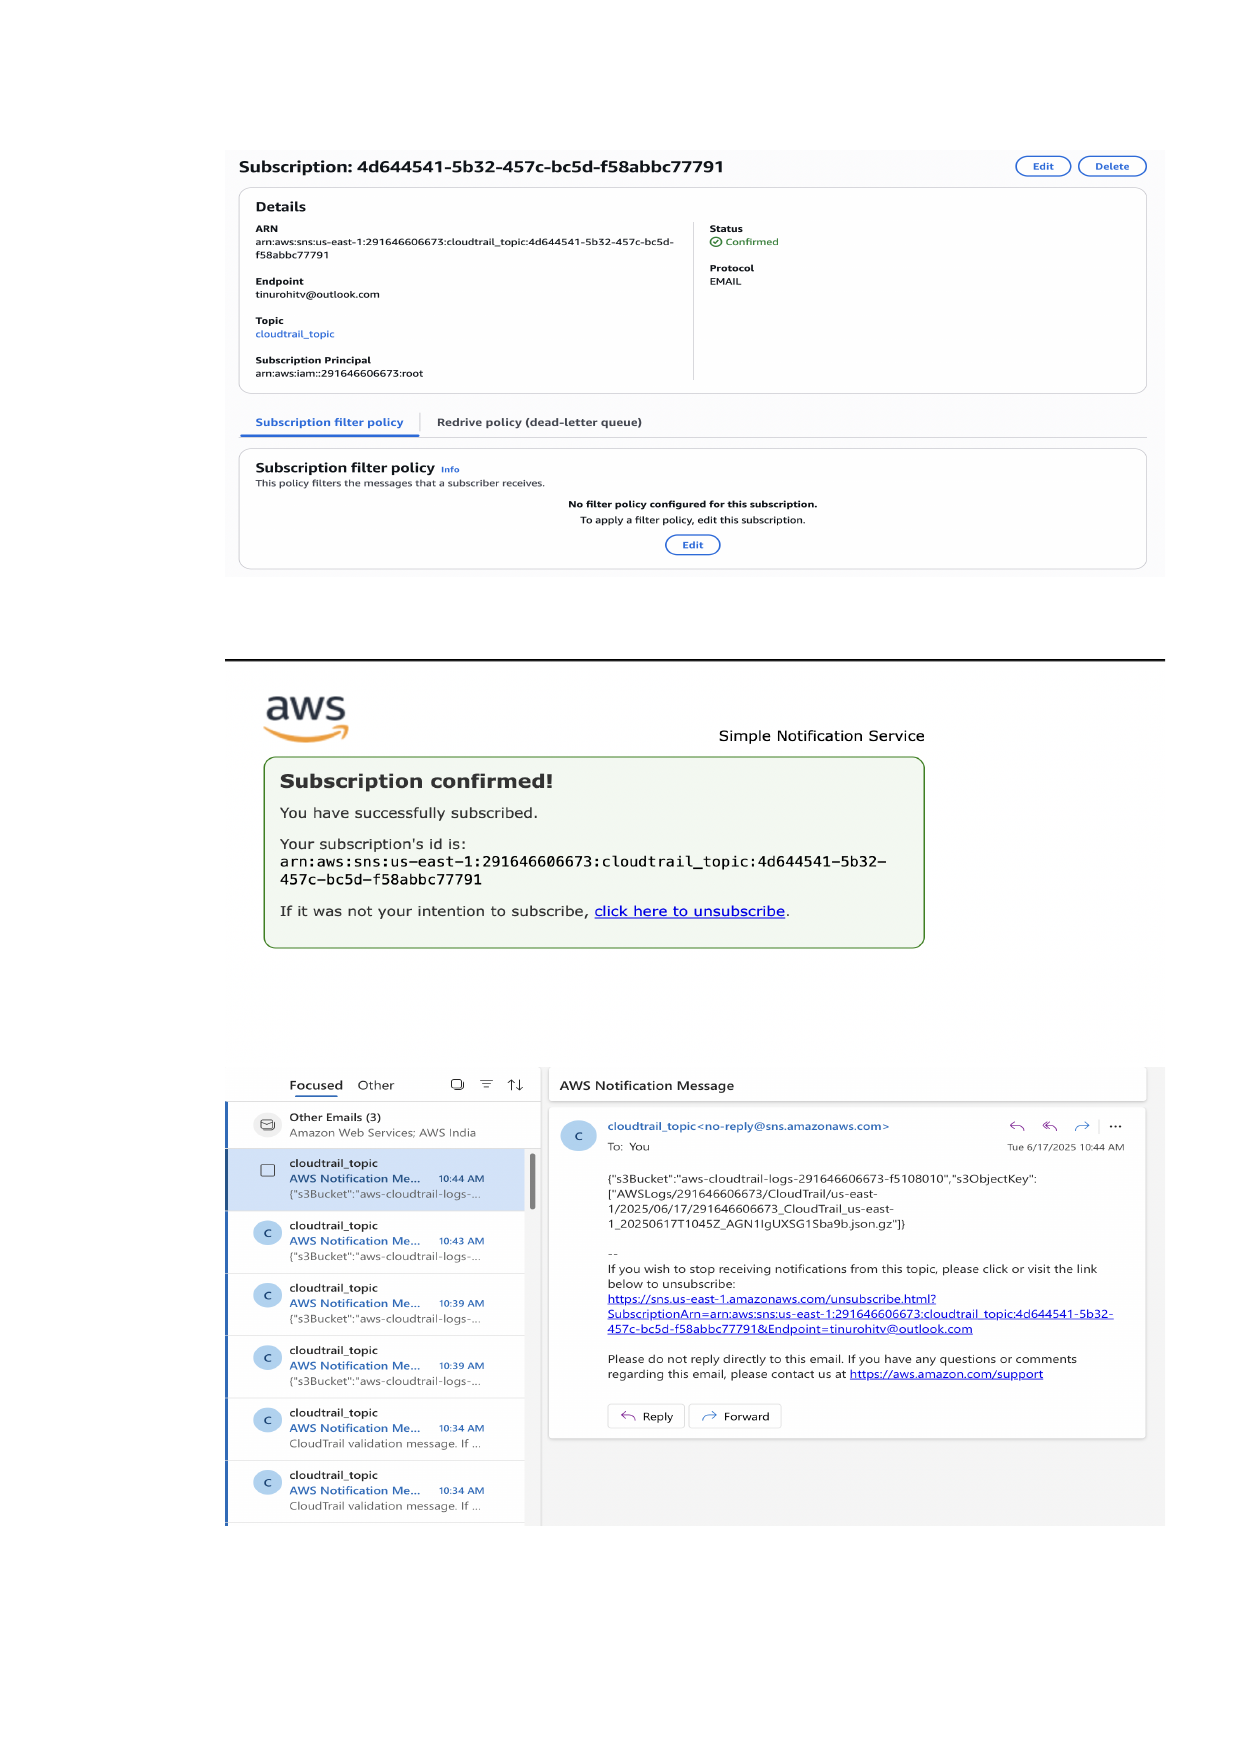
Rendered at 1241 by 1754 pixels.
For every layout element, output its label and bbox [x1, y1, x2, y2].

picture [225, 1067, 1166, 1526]
picture [225, 150, 1166, 577]
picture [225, 659, 1166, 1063]
